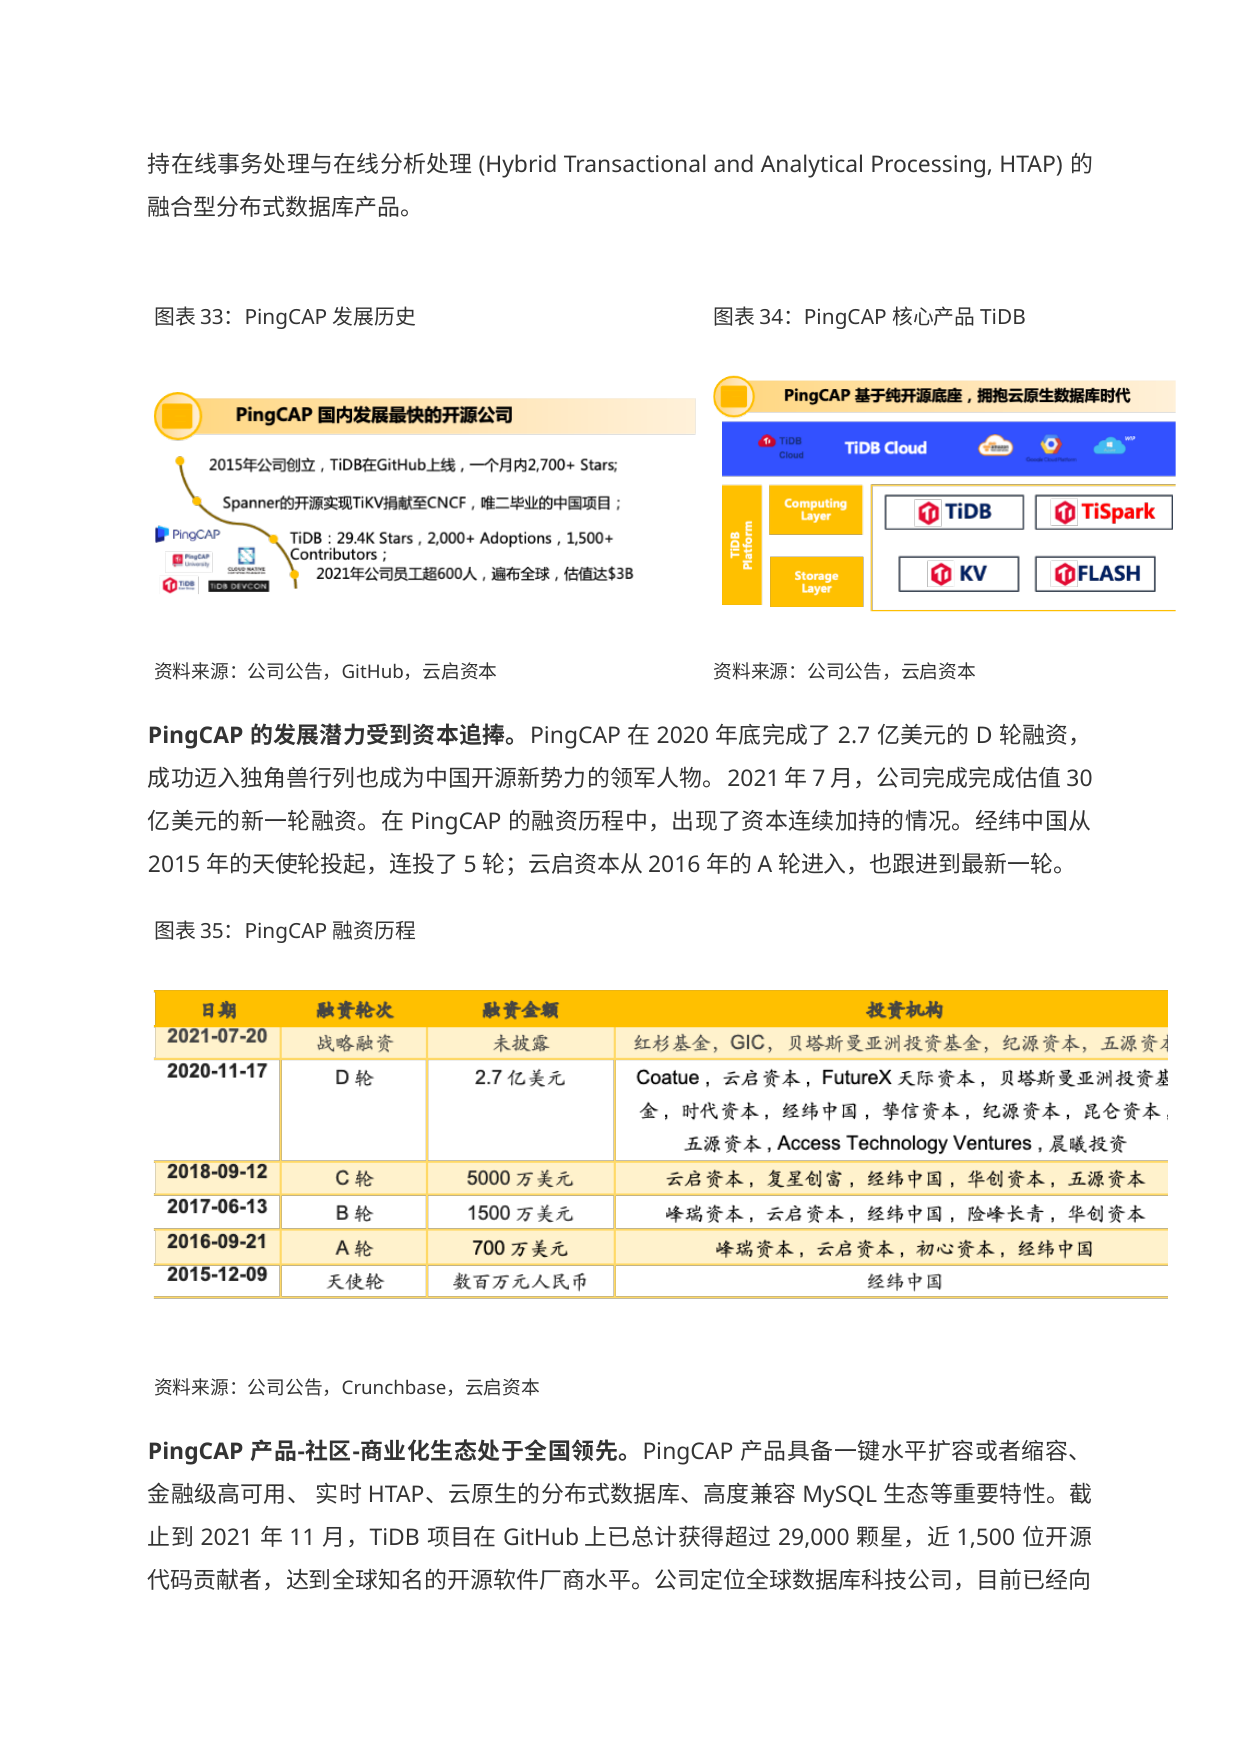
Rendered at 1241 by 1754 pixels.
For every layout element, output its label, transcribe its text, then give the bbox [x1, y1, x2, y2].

table_header 图表34：PingCAP 核心产品 TiDB [707, 281, 1176, 357]
picture [153, 990, 1168, 1328]
table_cell 资料来源：公司公告，云启资本 [707, 638, 1176, 710]
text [148, 1433, 1093, 1596]
table_cell [148, 971, 1168, 1354]
text PingCAP 的发展潜力受到资本追捧。PingCAP 在 2020 年底完成了 2.7 亿美元的 D 轮融资，成功迈入独角兽行列也成为中国开源新势力的领军人物。2021年7月，公司完成完成估值30 亿美元的新一轮融资。在 PingCAP 的融资历程中，出现了资本连续加持的情况。经纬中国从 2015 年的天使轮投起，连投了 5 轮；云启资本从 2016 年的 A 轮进入，也跟进到最新一轮。 [148, 717, 1093, 880]
picture [713, 375, 1176, 612]
table_header 图表35：PingCAP 融资历程 [148, 896, 1168, 971]
table_cell 资料来源：公司公告，Crunchbase，云启资本 [148, 1354, 1168, 1426]
picture [153, 392, 707, 595]
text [148, 146, 1093, 222]
table_header 图表33：PingCAP 发展历史 [148, 281, 707, 357]
table_cell [148, 357, 707, 638]
table_cell 资料来源：公司公告，GitHub，云启资本 [148, 638, 707, 710]
table_cell [707, 357, 1176, 638]
